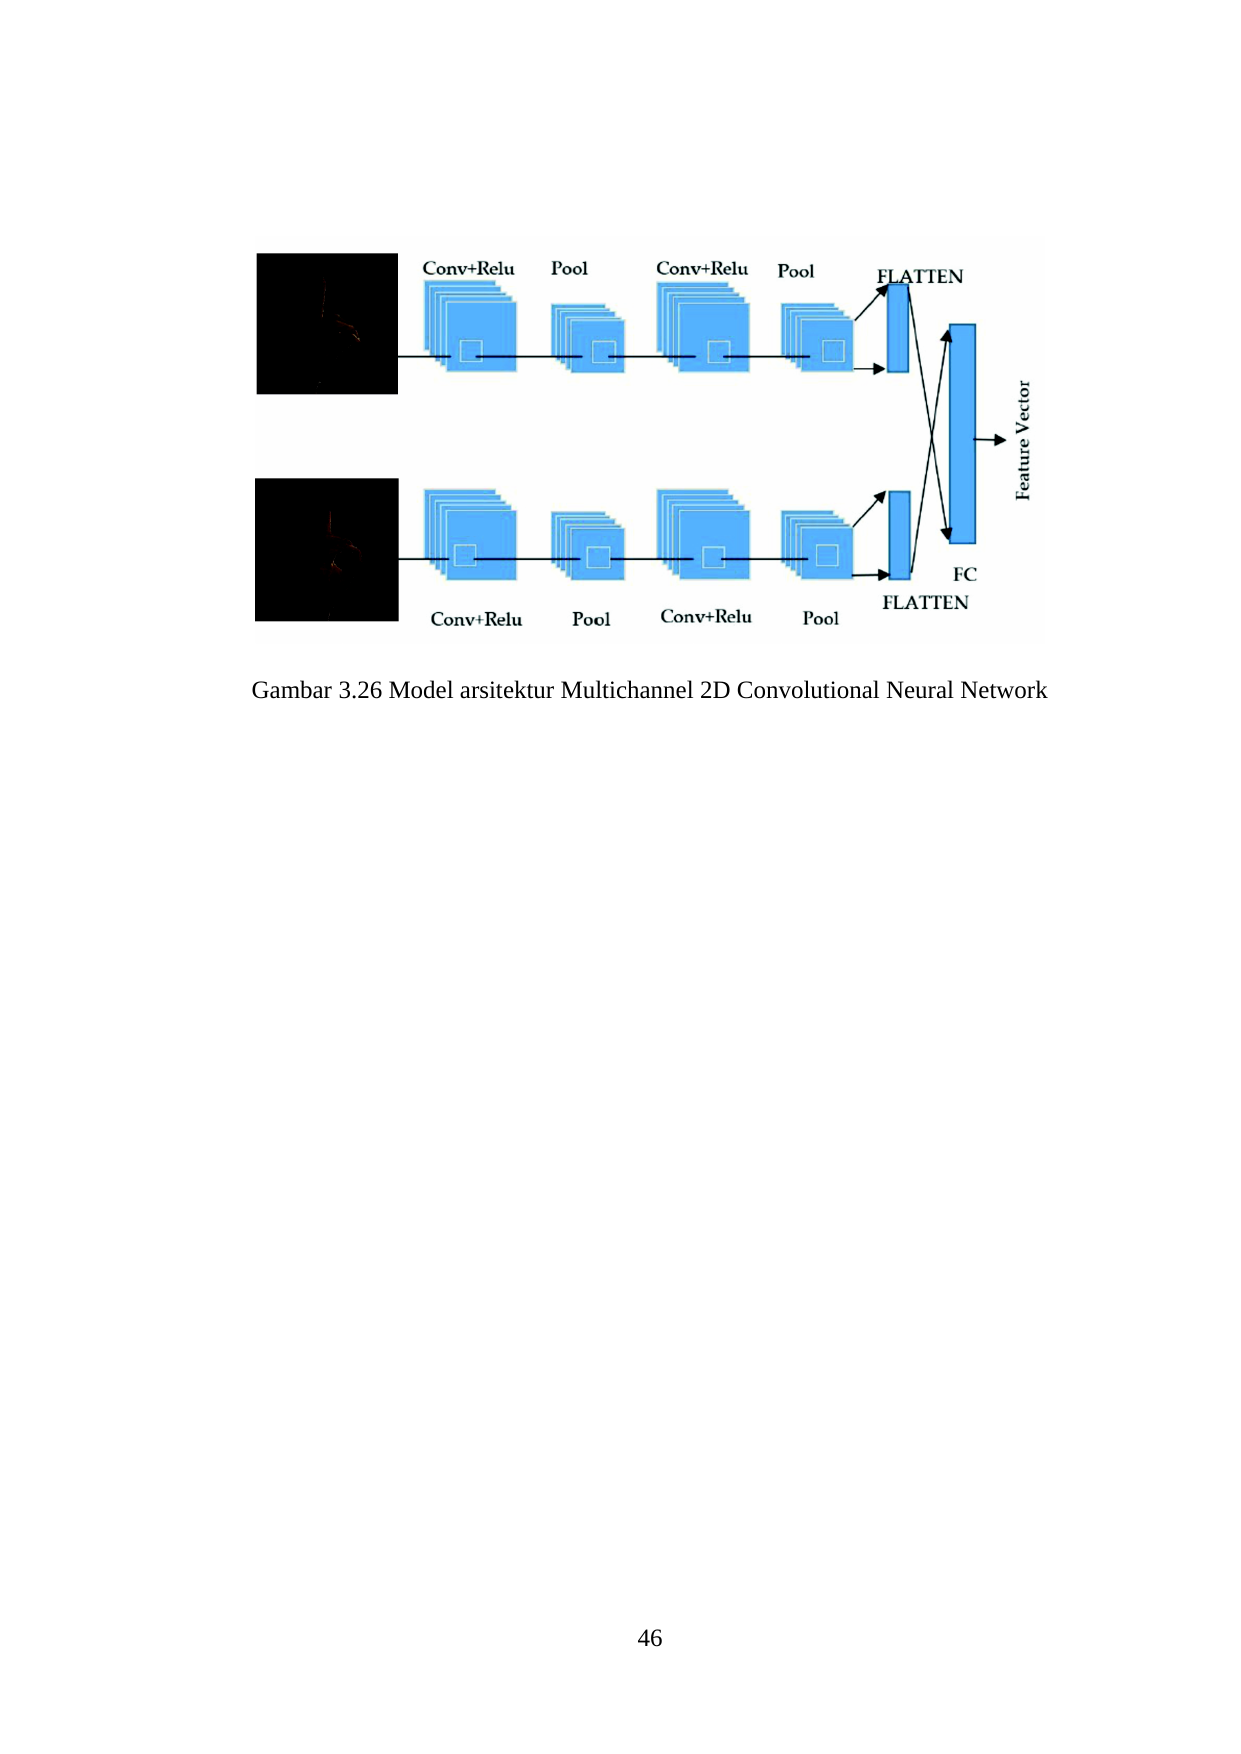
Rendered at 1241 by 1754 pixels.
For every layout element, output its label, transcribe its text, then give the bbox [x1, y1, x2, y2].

picture [255, 236, 1045, 644]
